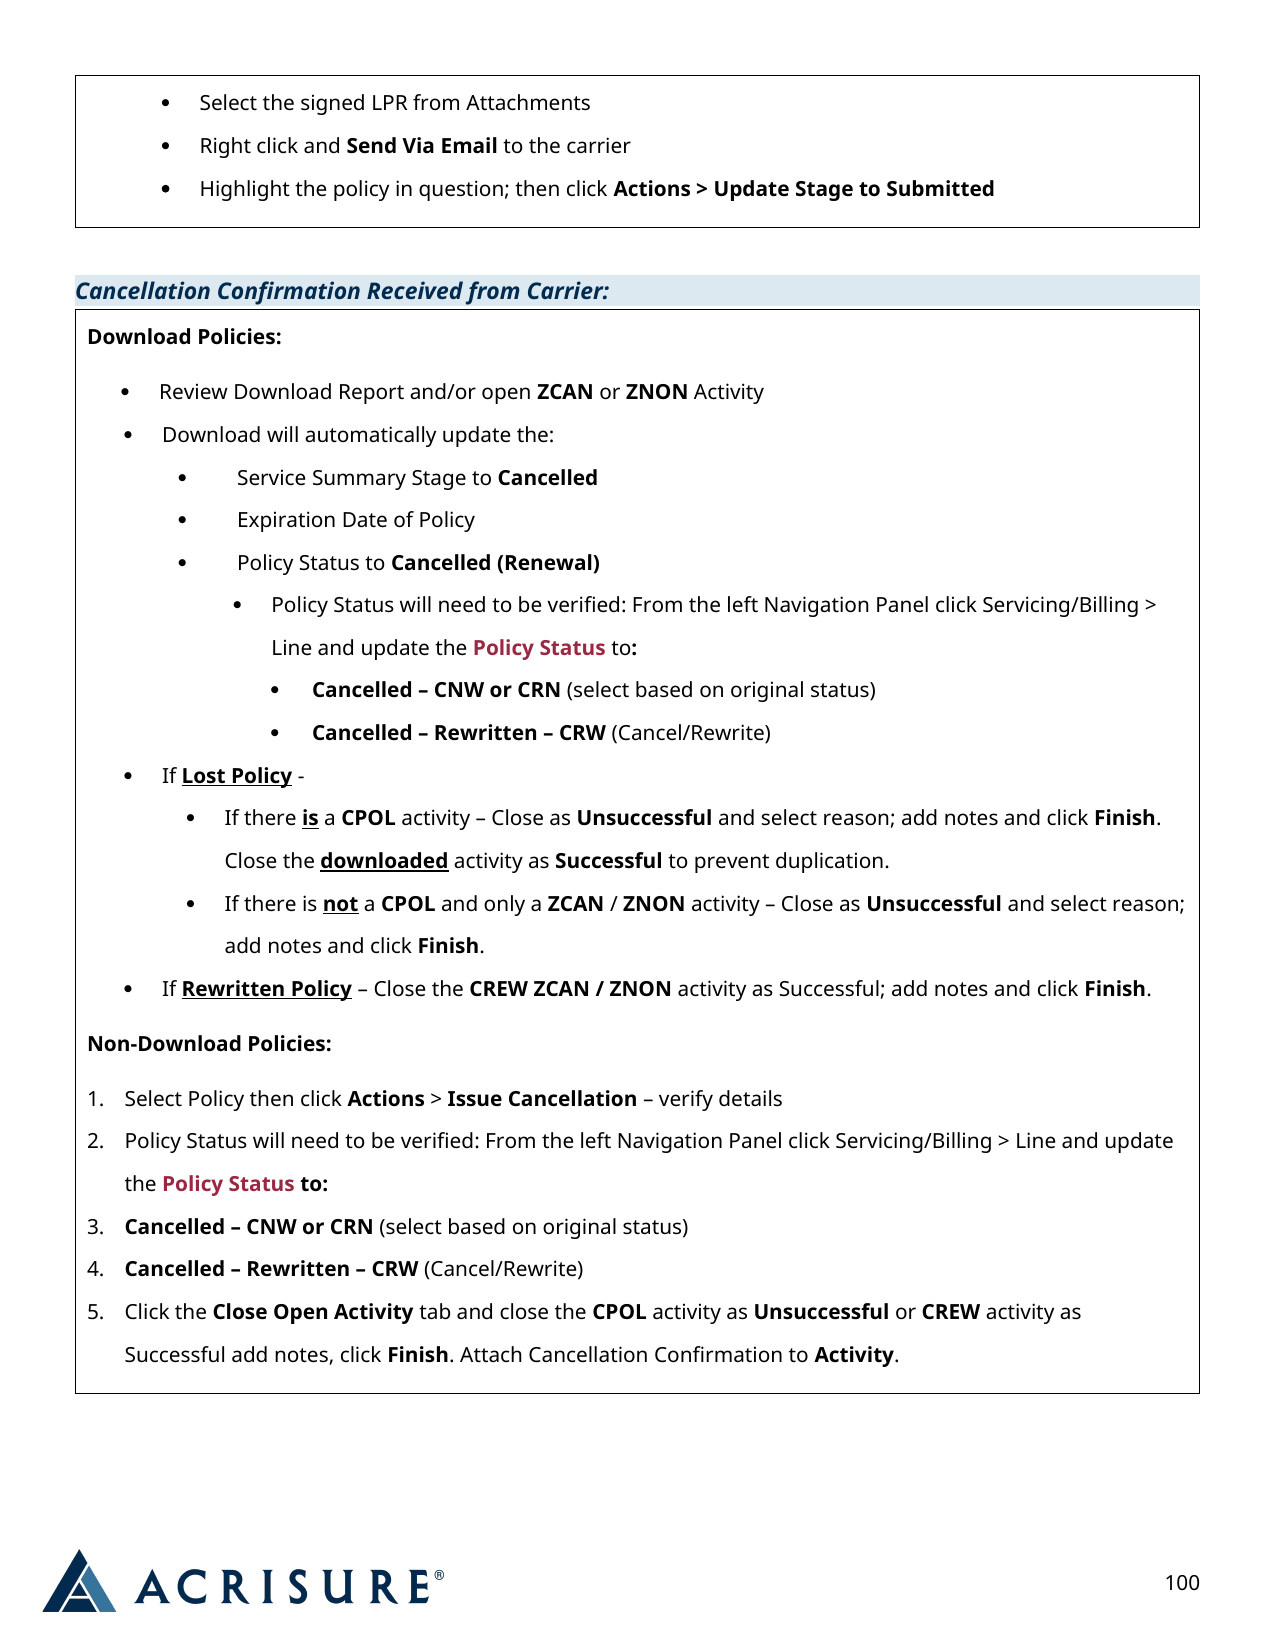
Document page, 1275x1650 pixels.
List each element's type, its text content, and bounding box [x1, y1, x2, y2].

picture [42, 1549, 444, 1612]
table_header Download Policies: Review Download Report and/or open ZCAN or ZNON Activity Download will automatically update the: Service Summary Stage to Cancelled Expiration Date of Policy Policy Status to Cancelled (Renewal) Policy Status will need to be verified: From the left Navigation Panel click Servicing/Billing > Line and update the Policy Status to: Cancelled – CNW or CRN (select based on original status) Cancelled – Rewritten – CRW (Cancel/Rewrite) If Lost Policy - If there is a CPOL activity – Close as Unsuccessful and select reason; add notes and click Finish. Close the downloaded activity as Successful to prevent duplication. If there is not a CPOL and only a ZCAN / ZNON activity – Close as Unsuccessful and select reason; add notes and click Finish. If Rewritten Policy – Close the CREW ZCAN / ZNON activity as Successful; add notes and click Finish. Non-Download Policies: Select Policy then click Actions > Issue Cancellation – verify details Policy Status will need to be verified: From the left Navigation Panel click Servicing/Billing > Line and update the Policy Status to: Cancelled – CNW or CRN (select based on original status) Cancelled – Rewritten – CRW (Cancel/Rewrite) Click the Close Open Activity tab and close the CPOL activity as Unsuccessful or CREW activity as Successful add notes, click Finish. Attach Cancellation Confirmation to Activity. [76, 310, 1199, 1393]
subtitle Cancellation Confirmation Received from Carrier: [75, 275, 1200, 306]
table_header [76, 76, 1199, 227]
